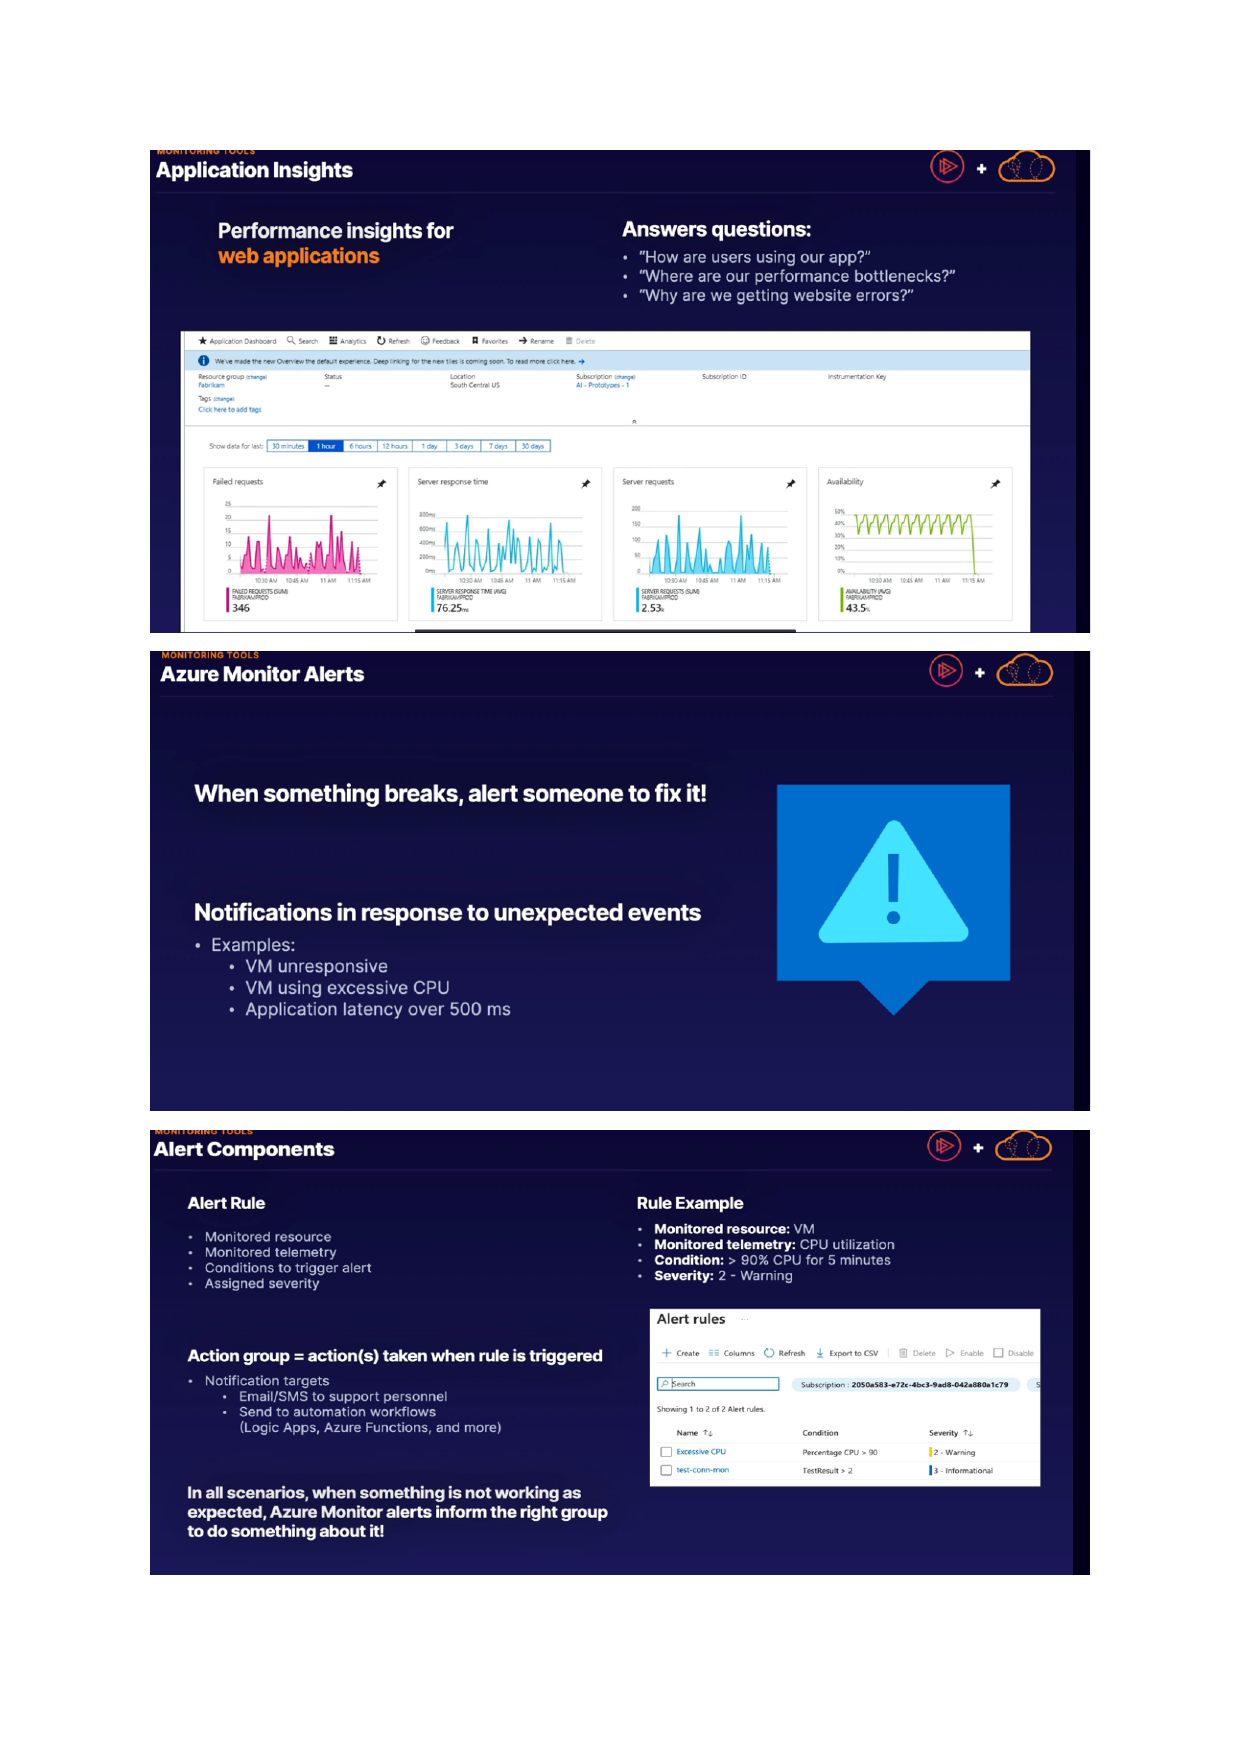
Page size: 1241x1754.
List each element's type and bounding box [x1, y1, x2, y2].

picture [150, 1130, 1090, 1575]
picture [150, 150, 1091, 633]
picture [150, 651, 1091, 1111]
